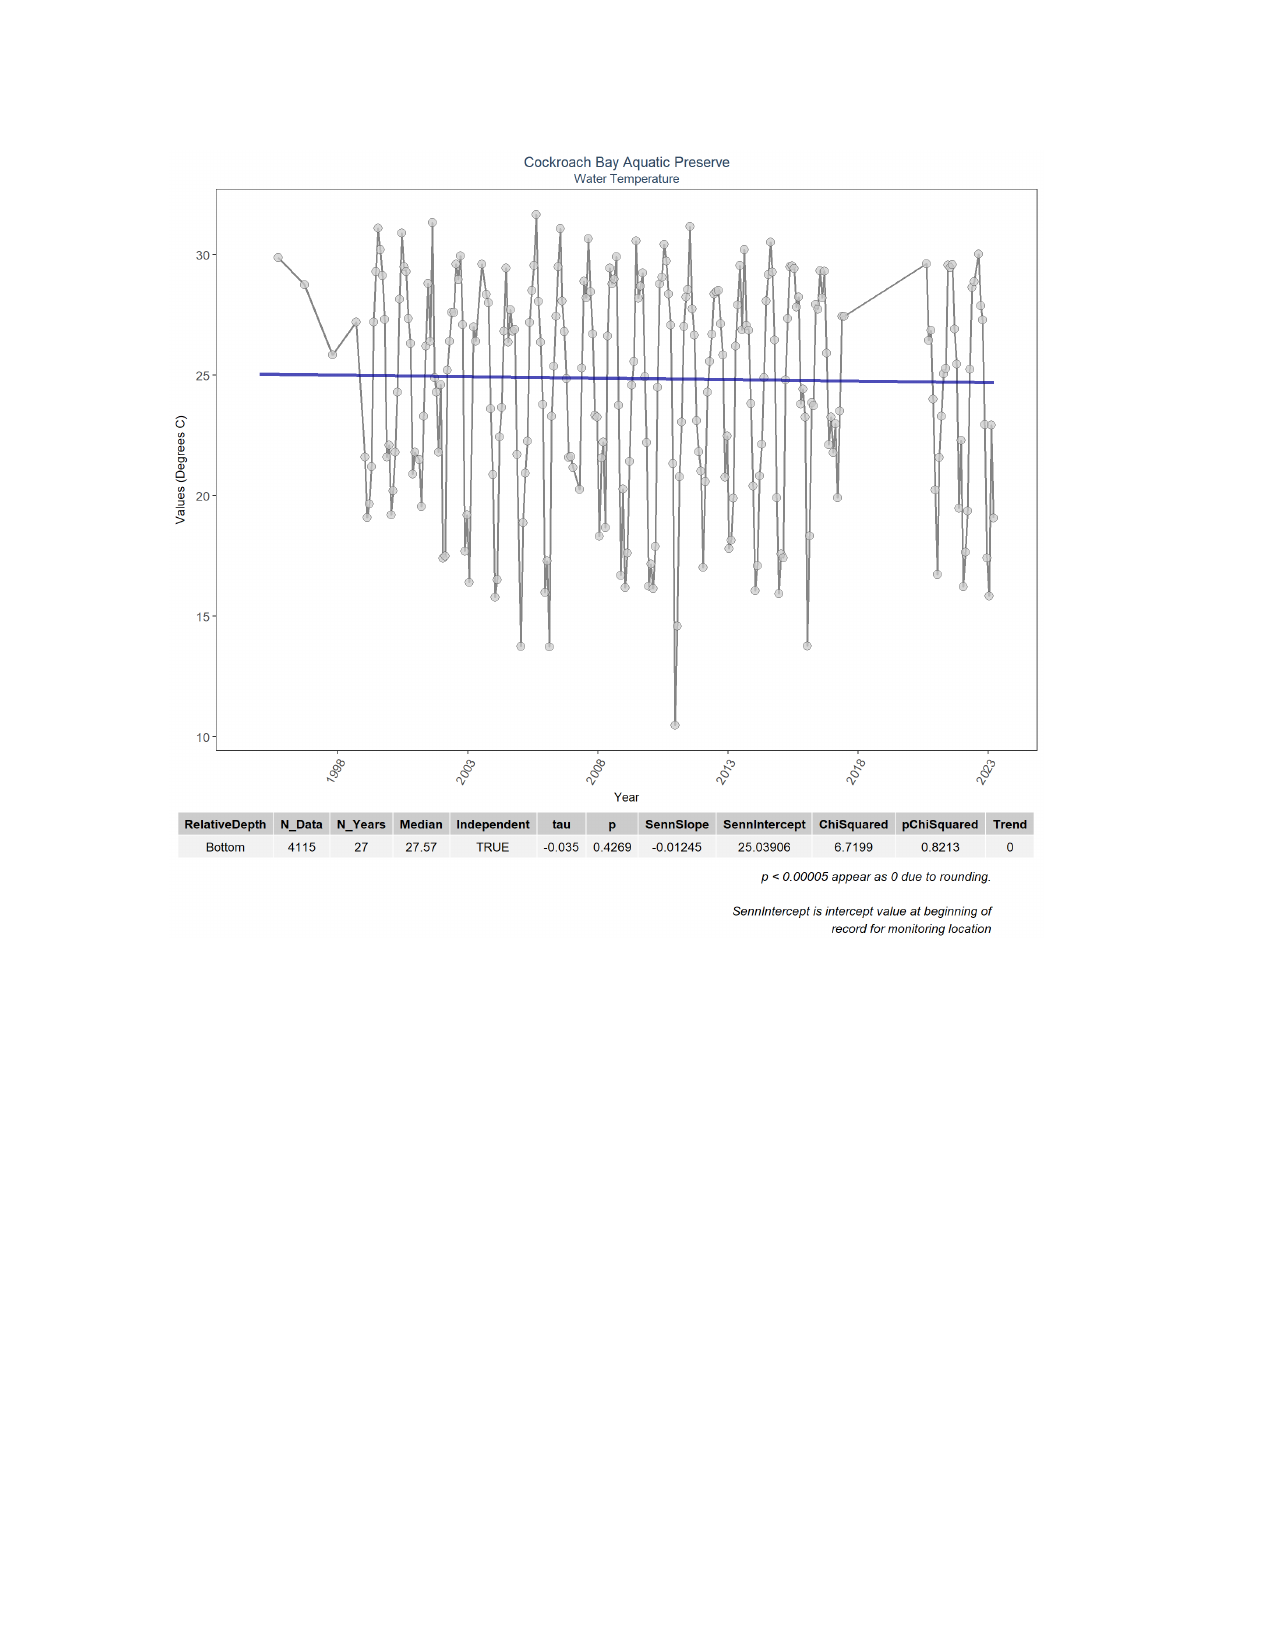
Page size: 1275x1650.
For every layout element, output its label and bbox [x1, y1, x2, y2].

picture [168, 150, 1044, 938]
